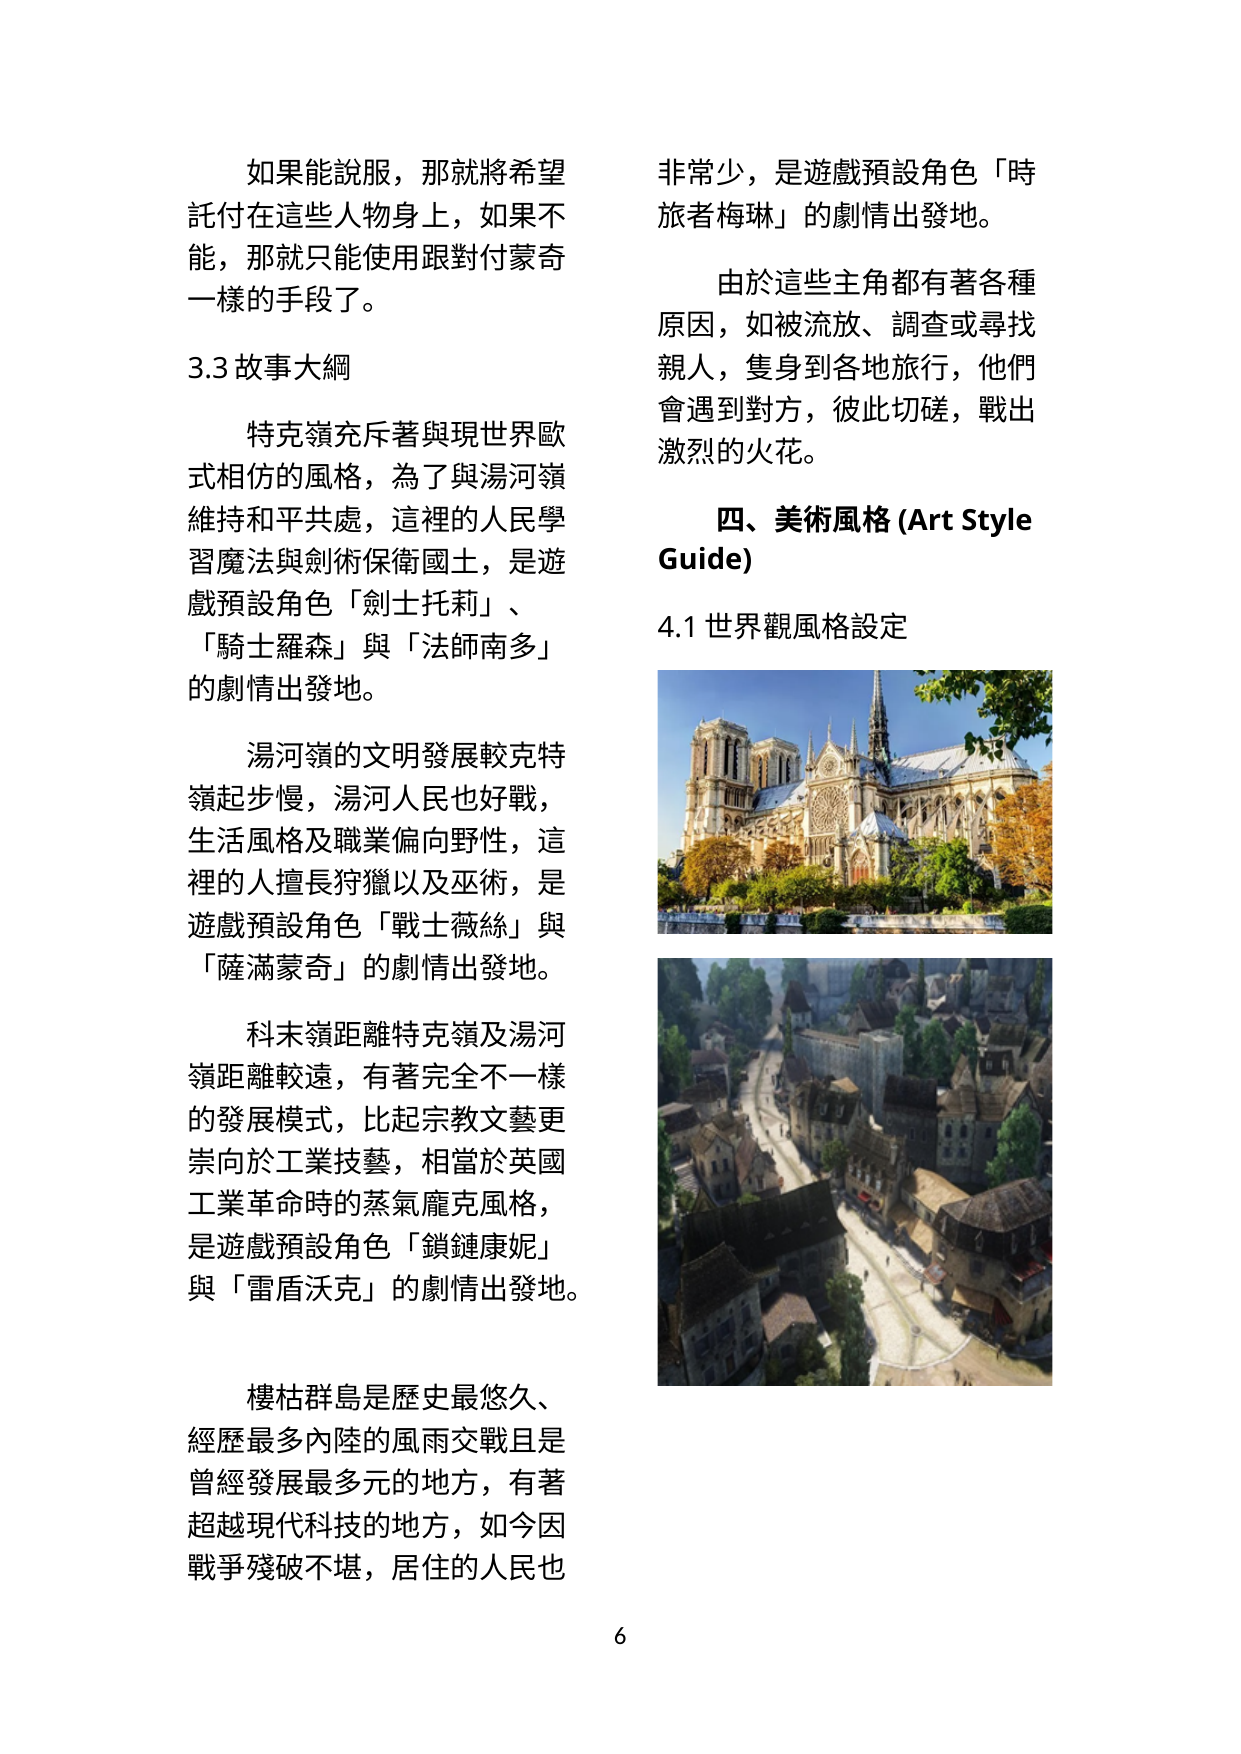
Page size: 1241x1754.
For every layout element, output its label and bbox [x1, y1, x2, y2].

picture [657, 670, 1053, 934]
picture [657, 958, 1053, 1386]
